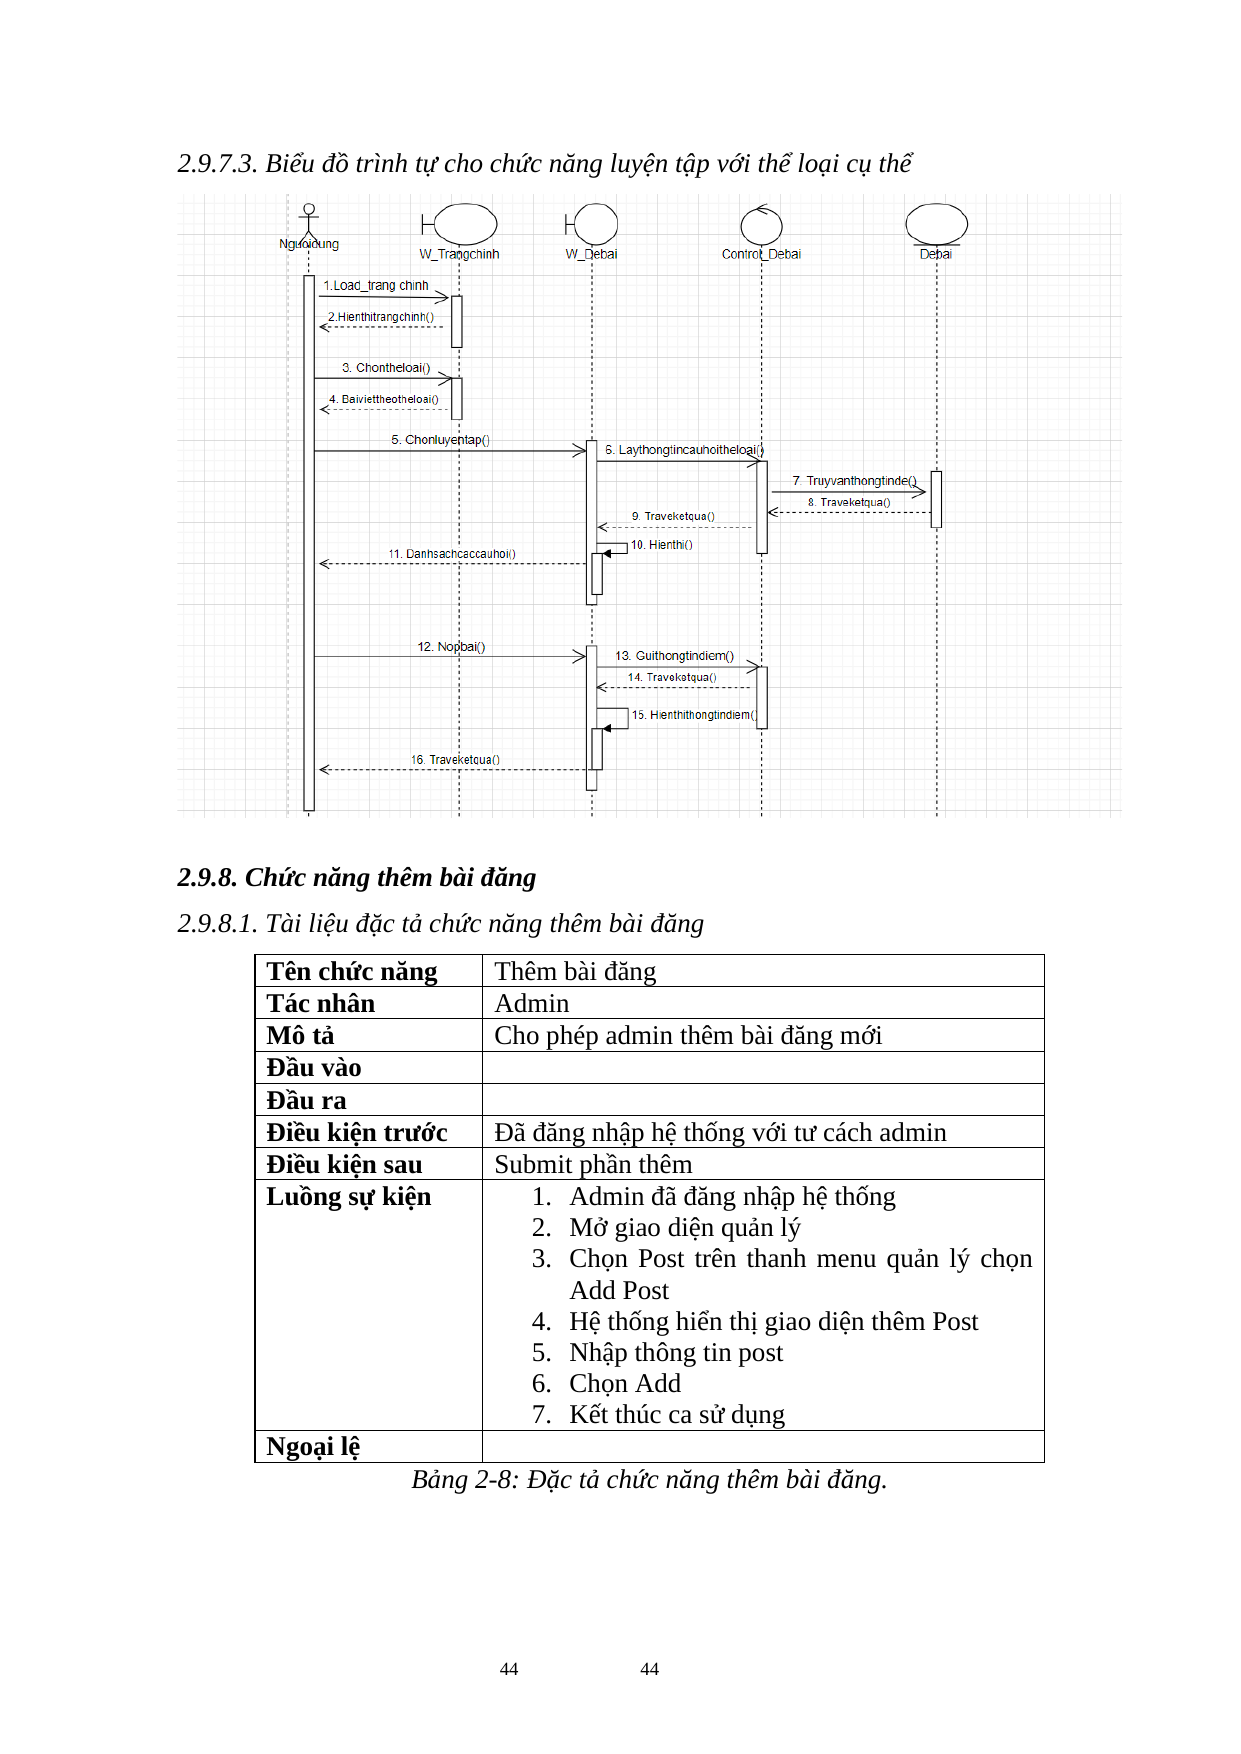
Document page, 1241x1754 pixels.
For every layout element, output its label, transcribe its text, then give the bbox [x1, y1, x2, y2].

table_cell [483, 1084, 1044, 1115]
table_header Thêm bài đăng [483, 955, 1044, 986]
table_cell Đầu vào [256, 1052, 482, 1083]
table_cell Đã đăng nhập hệ thống với tư cách admin [483, 1116, 1044, 1147]
text Bảng 2-8: Đặc tả chức năng thêm bài đăng. [177, 1463, 1122, 1494]
table_cell [483, 1052, 1044, 1083]
table_cell Điều kiện trước [256, 1116, 482, 1147]
subtitle 2.9.8.1. Tài liệu đặc tả chức năng thêm bài đăng [177, 907, 1122, 938]
table_cell Admin đã đăng nhập hệ thống Mở giao diện quản lý Chọn Post trên thanh menu quản lý chọn Add Post Hệ thống hiển thị giao diện thêm Post Nhập thông tin post Chọn Add Kết thúc ca sử dụng [483, 1180, 1044, 1429]
table_cell Luồng sự kiện [256, 1180, 482, 1429]
subtitle 2.9.7.3. Biểu đồ trình tự cho chức năng luyện tập với thể loại cụ thể [177, 148, 1122, 179]
subtitle 2.9.8. Chức năng thêm bài đăng [177, 861, 1122, 892]
table_cell Submit phần thêm [483, 1148, 1044, 1179]
table_cell Ngoại lệ [256, 1431, 482, 1462]
table_cell Admin [483, 987, 1044, 1018]
table_cell Điều kiện sau [256, 1148, 482, 1179]
table_cell Tác nhân [256, 987, 482, 1018]
table_cell Mô tả [256, 1019, 482, 1051]
table_header Tên chức năng [256, 955, 482, 986]
picture [177, 194, 1123, 818]
table_cell [483, 1431, 1044, 1462]
table_cell Đầu ra [256, 1084, 482, 1115]
table_cell Cho phép admin thêm bài đăng mới [483, 1019, 1044, 1051]
